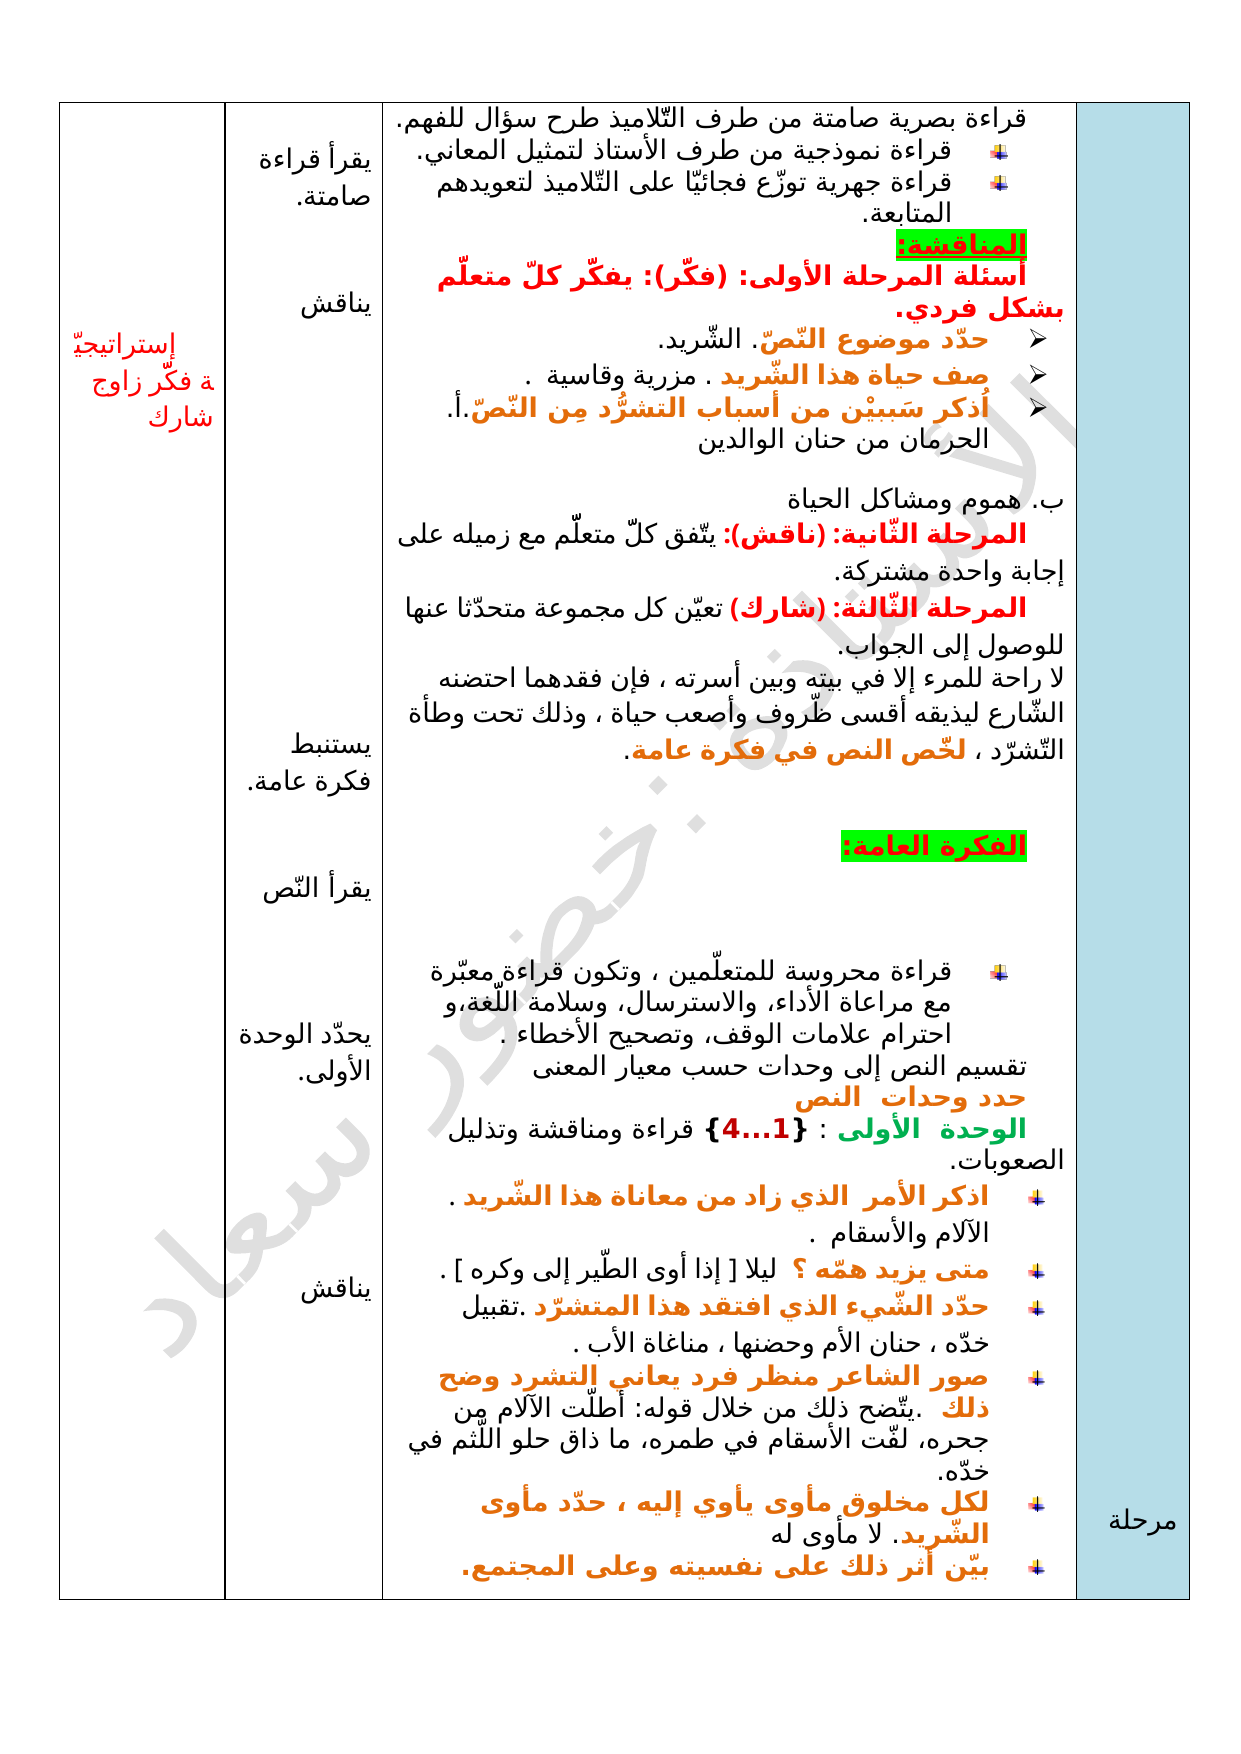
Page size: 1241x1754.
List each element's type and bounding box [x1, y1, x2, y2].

table_cell [383, 103, 1076, 1599]
picture [1028, 1188, 1045, 1206]
picture [1028, 1495, 1045, 1512]
picture [1028, 1369, 1045, 1386]
table_cell [226, 103, 382, 1599]
picture [1028, 1262, 1045, 1279]
picture [1028, 1558, 1045, 1575]
picture [1028, 1299, 1045, 1316]
table_cell [60, 103, 224, 1599]
table_cell [1077, 103, 1189, 1599]
